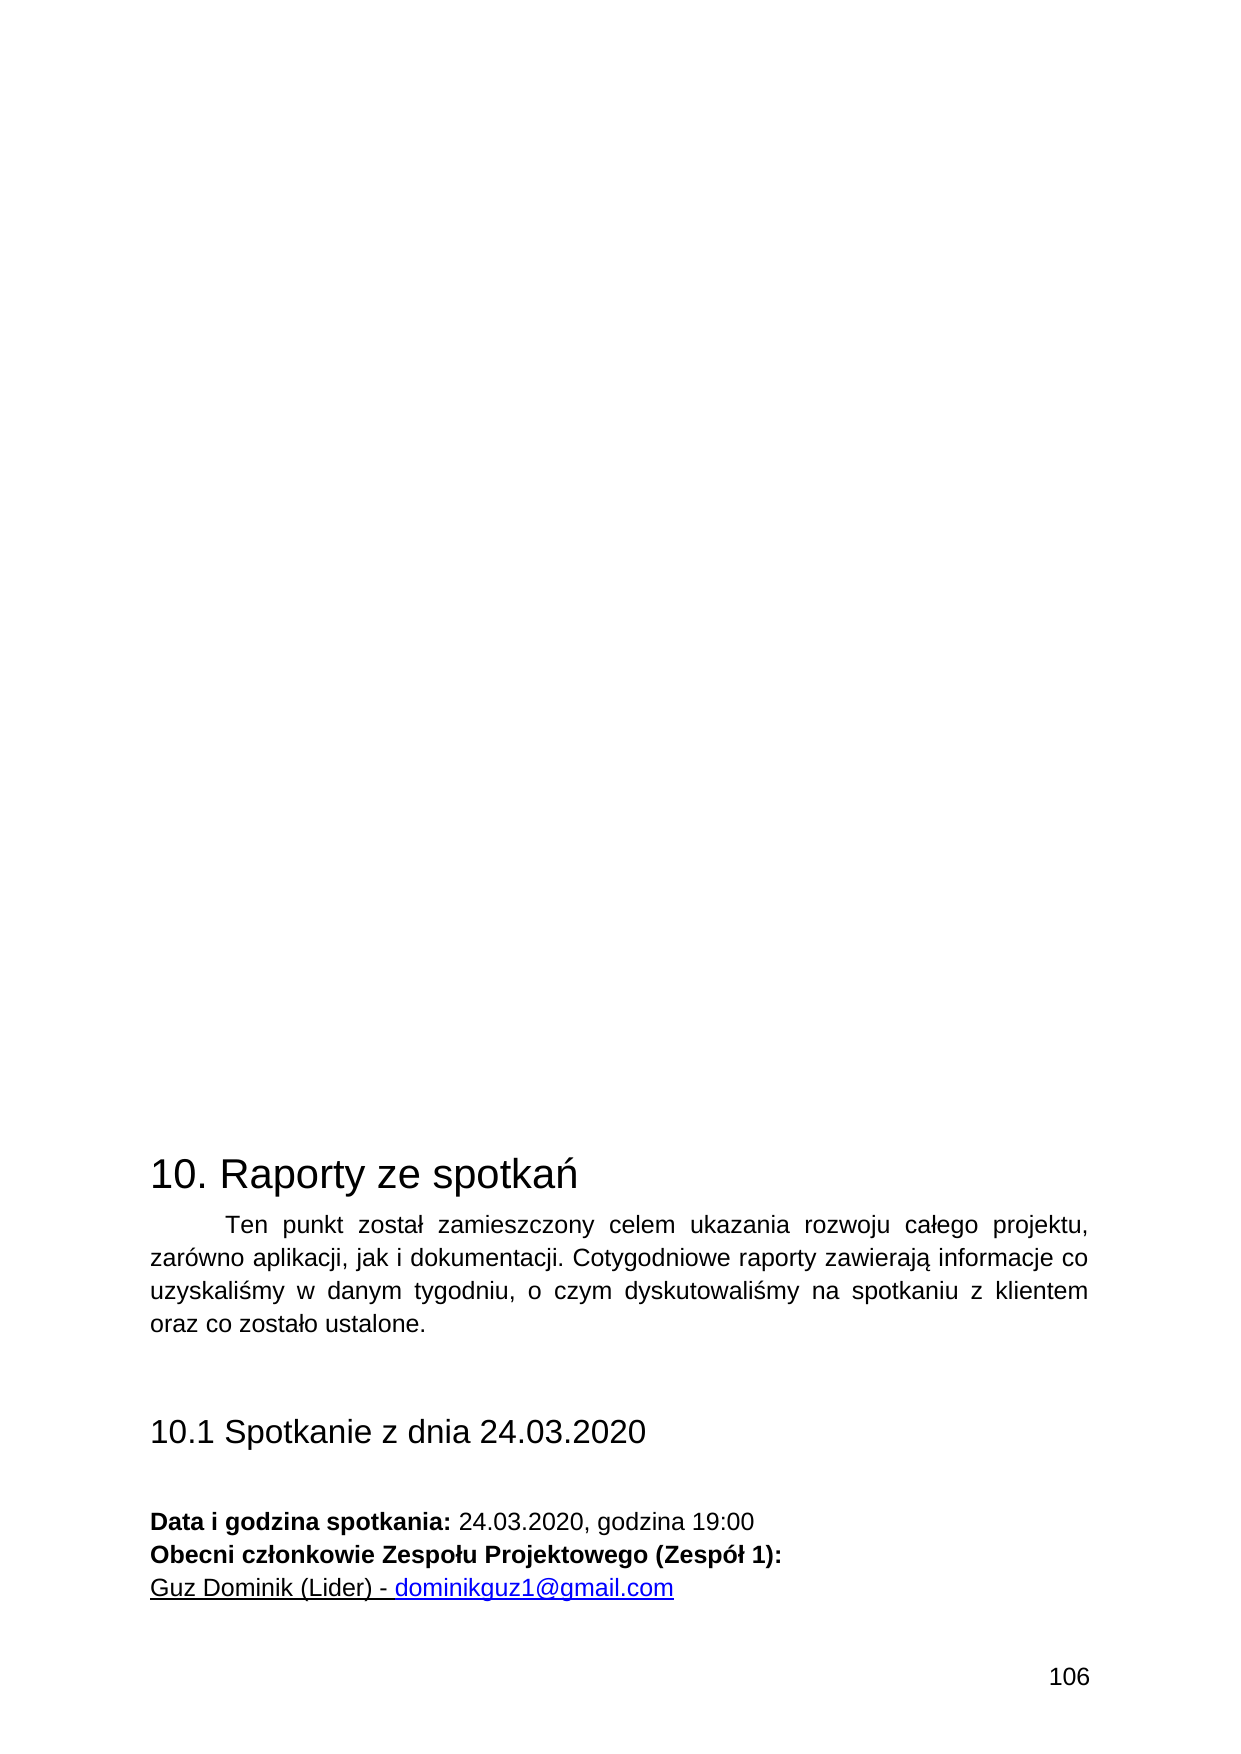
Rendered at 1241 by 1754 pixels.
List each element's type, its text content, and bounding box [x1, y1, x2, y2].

subtitle 10. Raporty ze spotkań [150, 1149, 1090, 1197]
subtitle 10.1 Spotkanie z dnia 24.03.2020 [150, 1412, 1090, 1451]
text Guz Dominik (Lider) - dominikguz1@gmail.com [150, 1573, 1090, 1602]
text Data i godzina spotkania: 24.03.2020, godzina 19:00 [150, 1507, 1090, 1536]
text Ten punkt został zamieszczony celem ukazania rozwoju całego projektu, zarówno aplikacji, jak i dokumentacji. Cotygodniowe raporty zawierają informacje co uzyskaliśmy w danym tygodniu, o czym dyskutowaliśmy na spotkaniu z klientem oraz co zostało ustalone. [150, 1210, 1090, 1337]
text Obecni członkowie Zespołu Projektowego (Zespół 1): [664, 1540, 1090, 1569]
